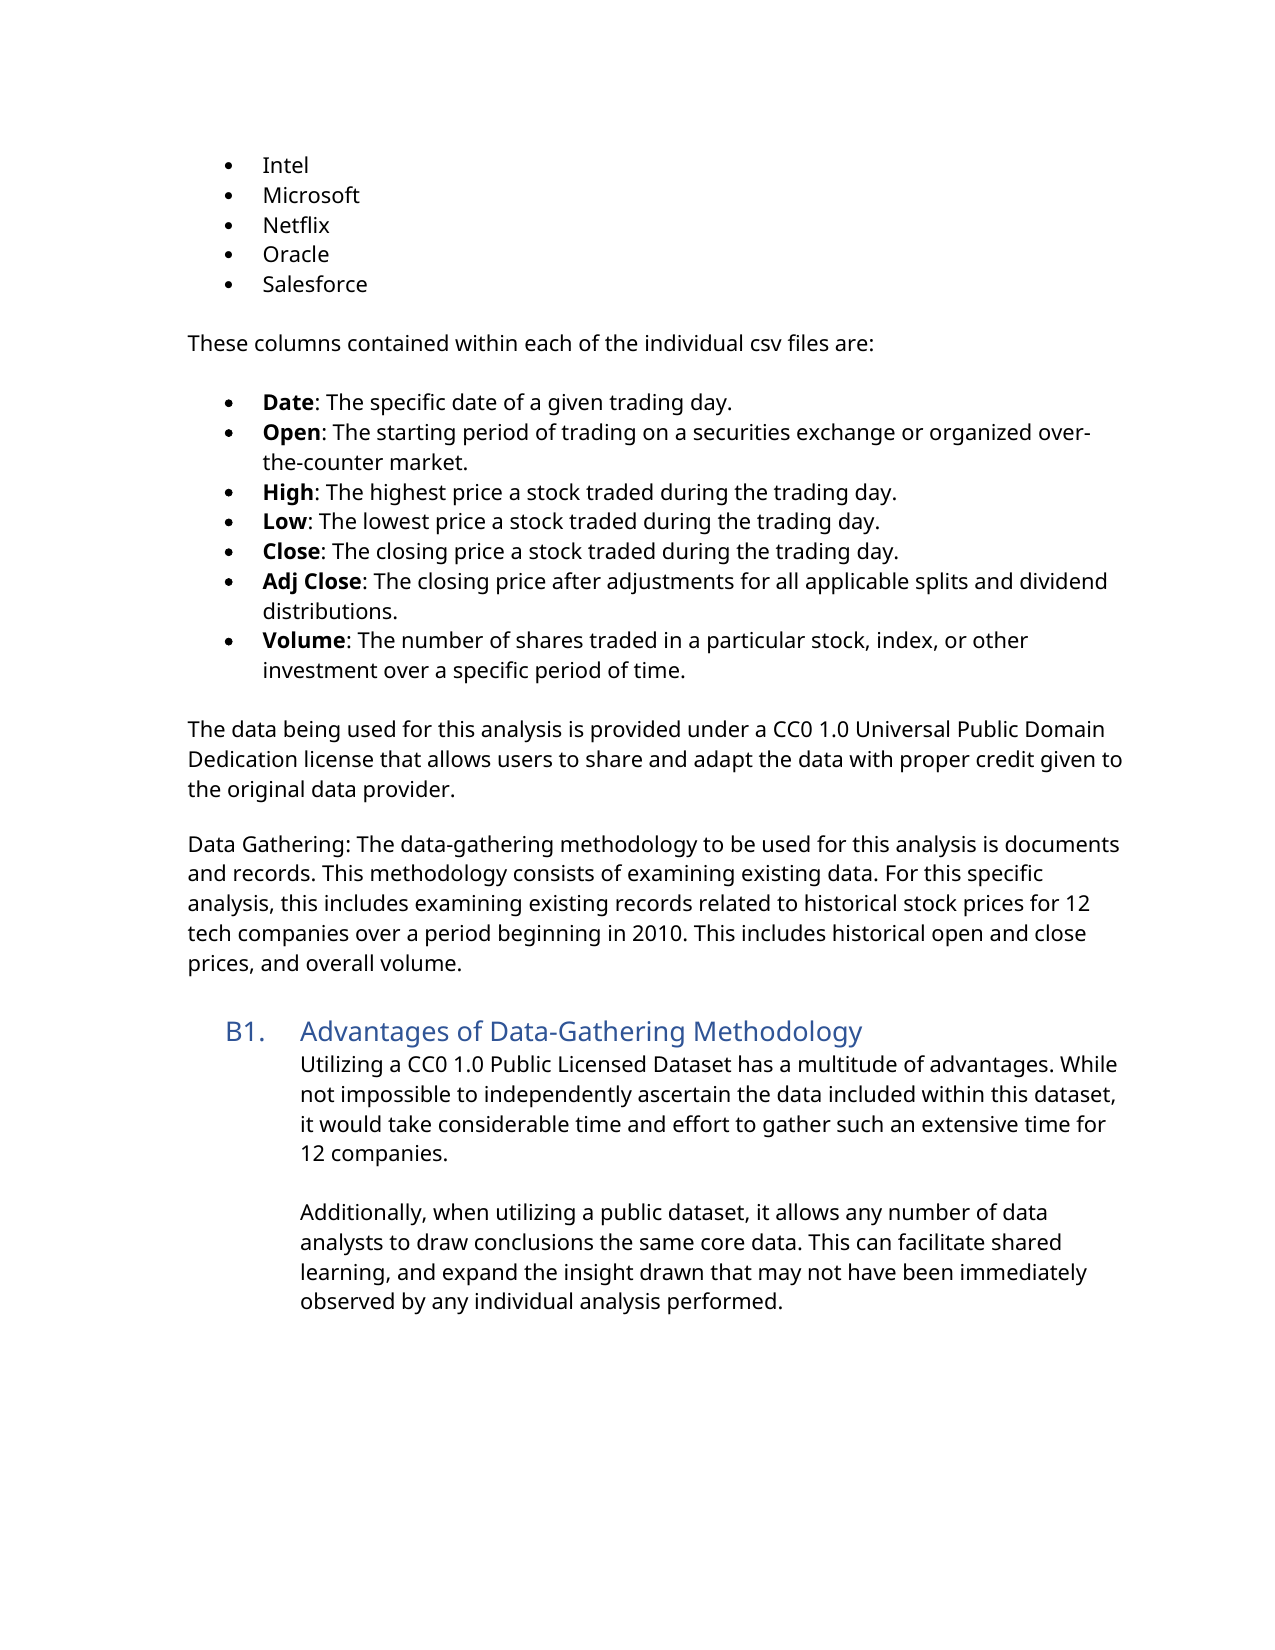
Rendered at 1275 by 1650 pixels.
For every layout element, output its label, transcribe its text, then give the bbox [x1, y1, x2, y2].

list High: The highest price a stock traded during the trading day. [225, 476, 1125, 506]
list Oracle [225, 239, 1125, 269]
text The data being used for this analysis is provided under a CC0 1.0 Universal Public Domain Dedication license that allows users to share and adapt the data with proper credit given to the original data provider. [187, 714, 1125, 803]
list Close: The closing price a stock traded during the trading day. [225, 536, 1125, 566]
list Date: The specific date of a given trading day. [225, 387, 1125, 417]
subtitle B1. Advantages of Data-Gathering Methodology [225, 1012, 1125, 1049]
text These columns contained within each of the individual csv files are: [187, 328, 1125, 358]
text Additionally, when utilizing a public dataset, it allows any number of data analysts to draw conclusions the same core data. This can facilitate shared learning, and expand the insight drawn that may not have been immediately observed by any individual analysis performed. [300, 1197, 1125, 1316]
list Netflix [225, 209, 1125, 239]
text Utilizing a CC0 1.0 Public Licensed Dataset has a multitude of advantages. While not impossible to independently ascertain the data included within this dataset, it would take considerable time and effort to gather such an extensive time for 12 companies. [300, 1049, 1125, 1168]
list Volume: The number of shares traded in a particular stock, index, or other investment over a specific period of time. [225, 625, 1125, 685]
list Microsoft [225, 180, 1125, 209]
list Adj Close: The closing price after adjustments for all applicable splits and dividend distributions. [225, 566, 1125, 625]
list Low: The lowest price a stock traded during the trading day. [225, 506, 1125, 536]
list Intel [225, 150, 1125, 180]
list Salesforce [225, 269, 1125, 299]
text Data Gathering: The data-gathering methodology to be used for this analysis is documents and records. This methodology consists of examining existing data. For this specific analysis, this includes examining existing records related to historical stock prices for 12 tech companies over a period beginning in 2010. This includes historical open and close prices, and overall volume. [187, 828, 1125, 977]
list Open: The starting period of trading on a securities exchange or organized over-the-counter market. [225, 417, 1125, 476]
